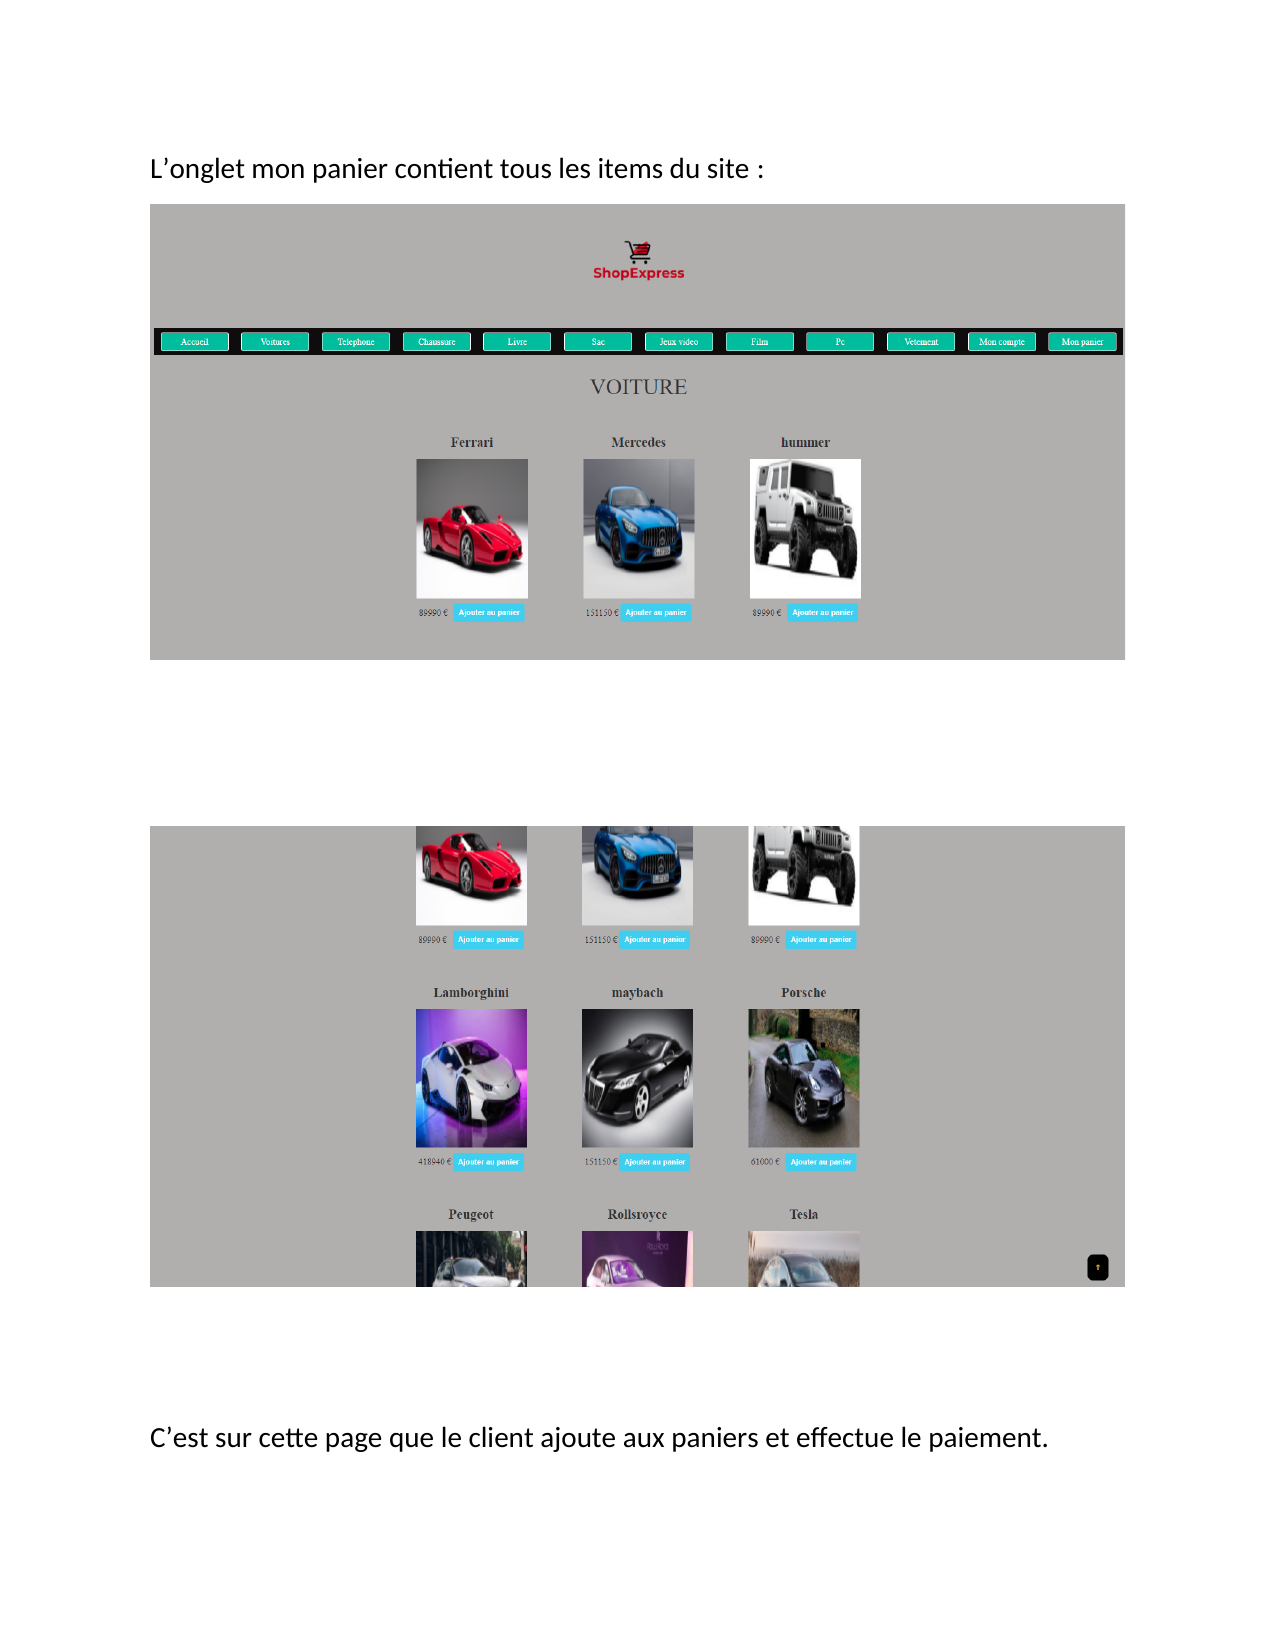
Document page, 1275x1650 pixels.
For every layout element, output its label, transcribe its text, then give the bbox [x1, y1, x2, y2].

text C’est sur cette page que le client ajoute aux paniers et effectue le paiement. [150, 1419, 1125, 1455]
picture [150, 826, 1125, 1287]
picture [150, 204, 1125, 660]
text L’onglet mon panier contient tous les items du site : [150, 150, 1125, 186]
